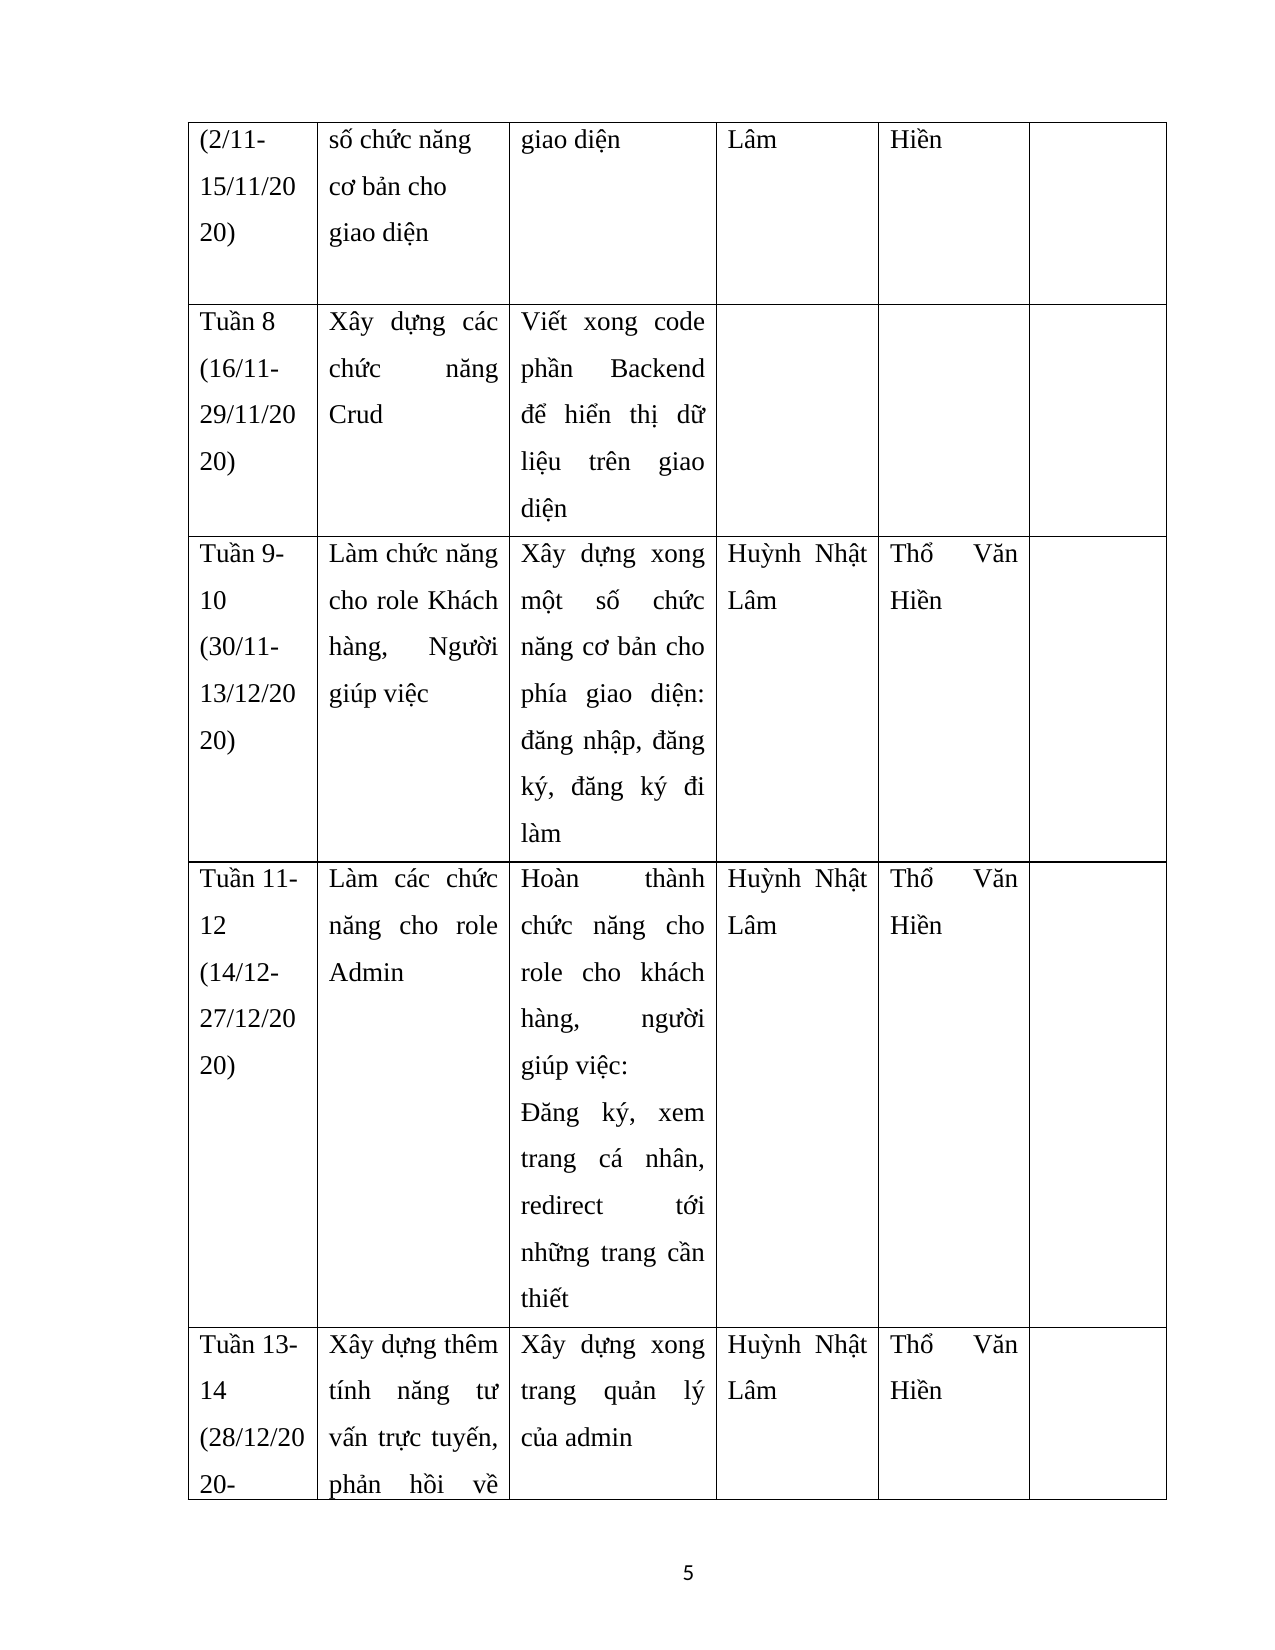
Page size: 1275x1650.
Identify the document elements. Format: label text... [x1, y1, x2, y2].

table_cell [1030, 863, 1166, 1327]
table_cell Thổ Văn Hiền [879, 1328, 1029, 1499]
table_cell Huỳnh Nhật Lâm [717, 123, 878, 304]
table_cell Xây dựng xong một số chức năng cơ bản cho phía giao diện: đăng nhập, đăng ký, đăng ký đi làm [510, 537, 716, 861]
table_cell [318, 123, 509, 304]
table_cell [189, 123, 317, 304]
table_cell [1030, 123, 1166, 304]
table_cell Tuần 9-10 (30/11-13/12/2020) [189, 537, 317, 861]
table_cell [717, 305, 878, 536]
table_cell Tuần 8 (16/11-29/11/2020) [189, 305, 317, 536]
table_cell Xây dựng các chức năng Crud [318, 305, 509, 536]
table_cell Huỳnh Nhật Lâm [717, 863, 878, 1327]
table_cell Làm các chức năng cho role Admin [318, 863, 509, 1327]
table_cell Huỳnh Nhật Lâm [717, 537, 878, 861]
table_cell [318, 1328, 509, 1499]
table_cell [189, 1328, 317, 1499]
table_cell [1030, 1328, 1166, 1499]
table_cell Thổ Văn Hiền [879, 123, 1029, 304]
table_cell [510, 123, 716, 304]
table_cell Huỳnh Nhật Lâm [717, 1328, 878, 1499]
table_cell Hoàn thành chức năng cho role cho khách hàng, người giúp việc: Đăng ký, xem trang cá nhân, redirect tới những trang cần thiết [510, 863, 716, 1327]
table_cell Viết xong code phần Backend để hiển thị dữ liệu trên giao diện [510, 305, 716, 536]
table_cell [879, 305, 1029, 536]
table_cell Thổ Văn Hiền [879, 863, 1029, 1327]
table_cell [1030, 305, 1166, 536]
table_cell Thổ Văn Hiền [879, 537, 1029, 861]
table_cell Tuần 11-12 (14/12-27/12/2020) [189, 863, 317, 1327]
table_cell [1030, 537, 1166, 861]
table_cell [510, 1328, 716, 1499]
table_cell Làm chức năng cho role Khách hàng, Người giúp việc [318, 537, 509, 861]
